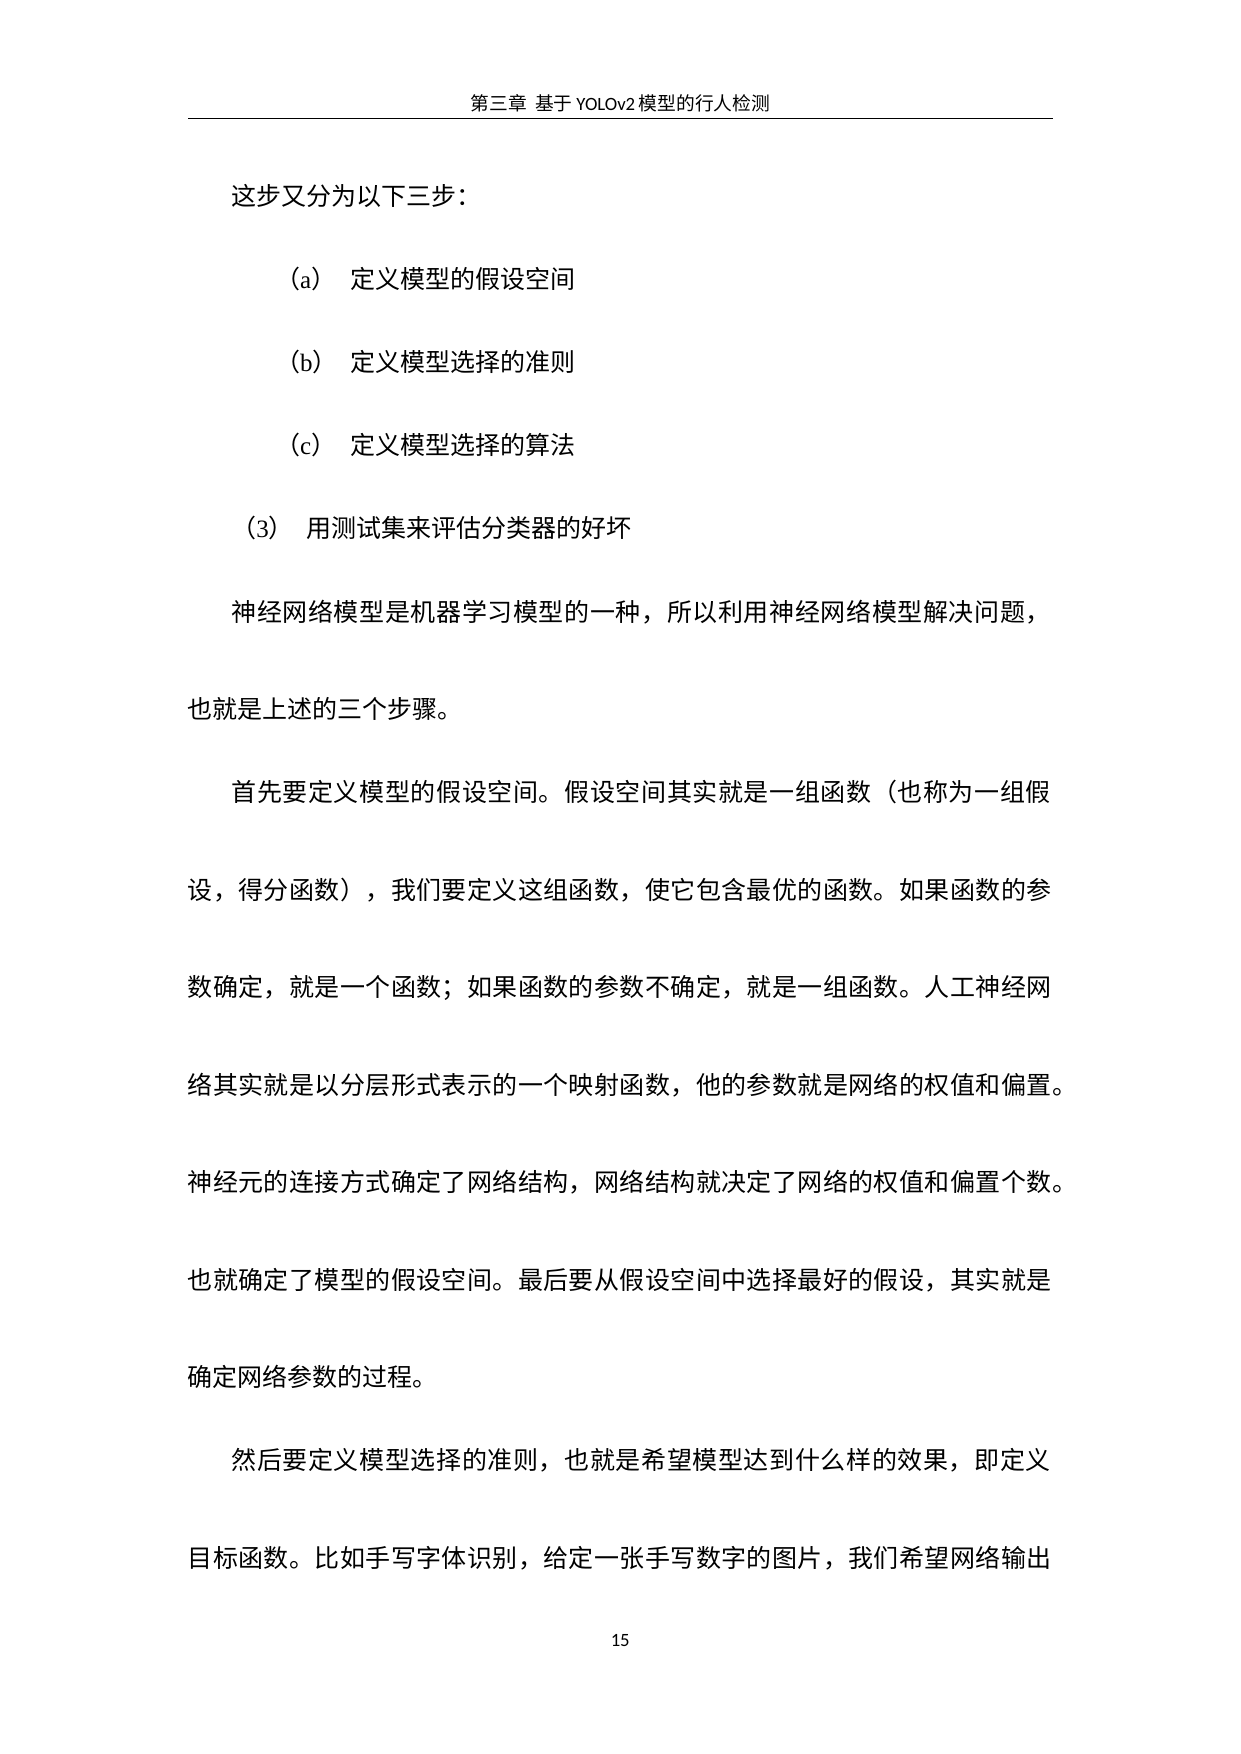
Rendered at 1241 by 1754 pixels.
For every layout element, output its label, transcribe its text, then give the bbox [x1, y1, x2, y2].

list 定义模型选择的准则 [275, 328, 1053, 393]
text 首先要定义模型的假设空间。假设空间其实就是一组函数（也称为一组假设，得分函数），我们要定义这组函数，使它包含最优的函数。如果函数的参数确定，就是一个函数；如果函数的参数不确定，就是一组函数。人工神经网络其实就是以分层形式表示的一个映射函数，他的参数就是网络的权值和偏置。神经元的连接方式确定了网络结构，网络结构就决定了网络的权值和偏置个数。也就确定了模型的假设空间。最后要从假设空间中选择最好的假设，其实就是确定网络参数的过程。 [187, 758, 1053, 1408]
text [187, 1426, 1053, 1589]
text 这步又分为以下三步： [187, 162, 1053, 227]
list 定义模型选择的算法 [275, 411, 1053, 476]
list 用测试集来评估分类器的好坏 [231, 494, 1053, 559]
text 神经网络模型是机器学习模型的一种，所以利用神经网络模型解决问题，也就是上述的三个步骤。 [187, 578, 1053, 740]
list 定义模型的假设空间 [275, 245, 1053, 310]
